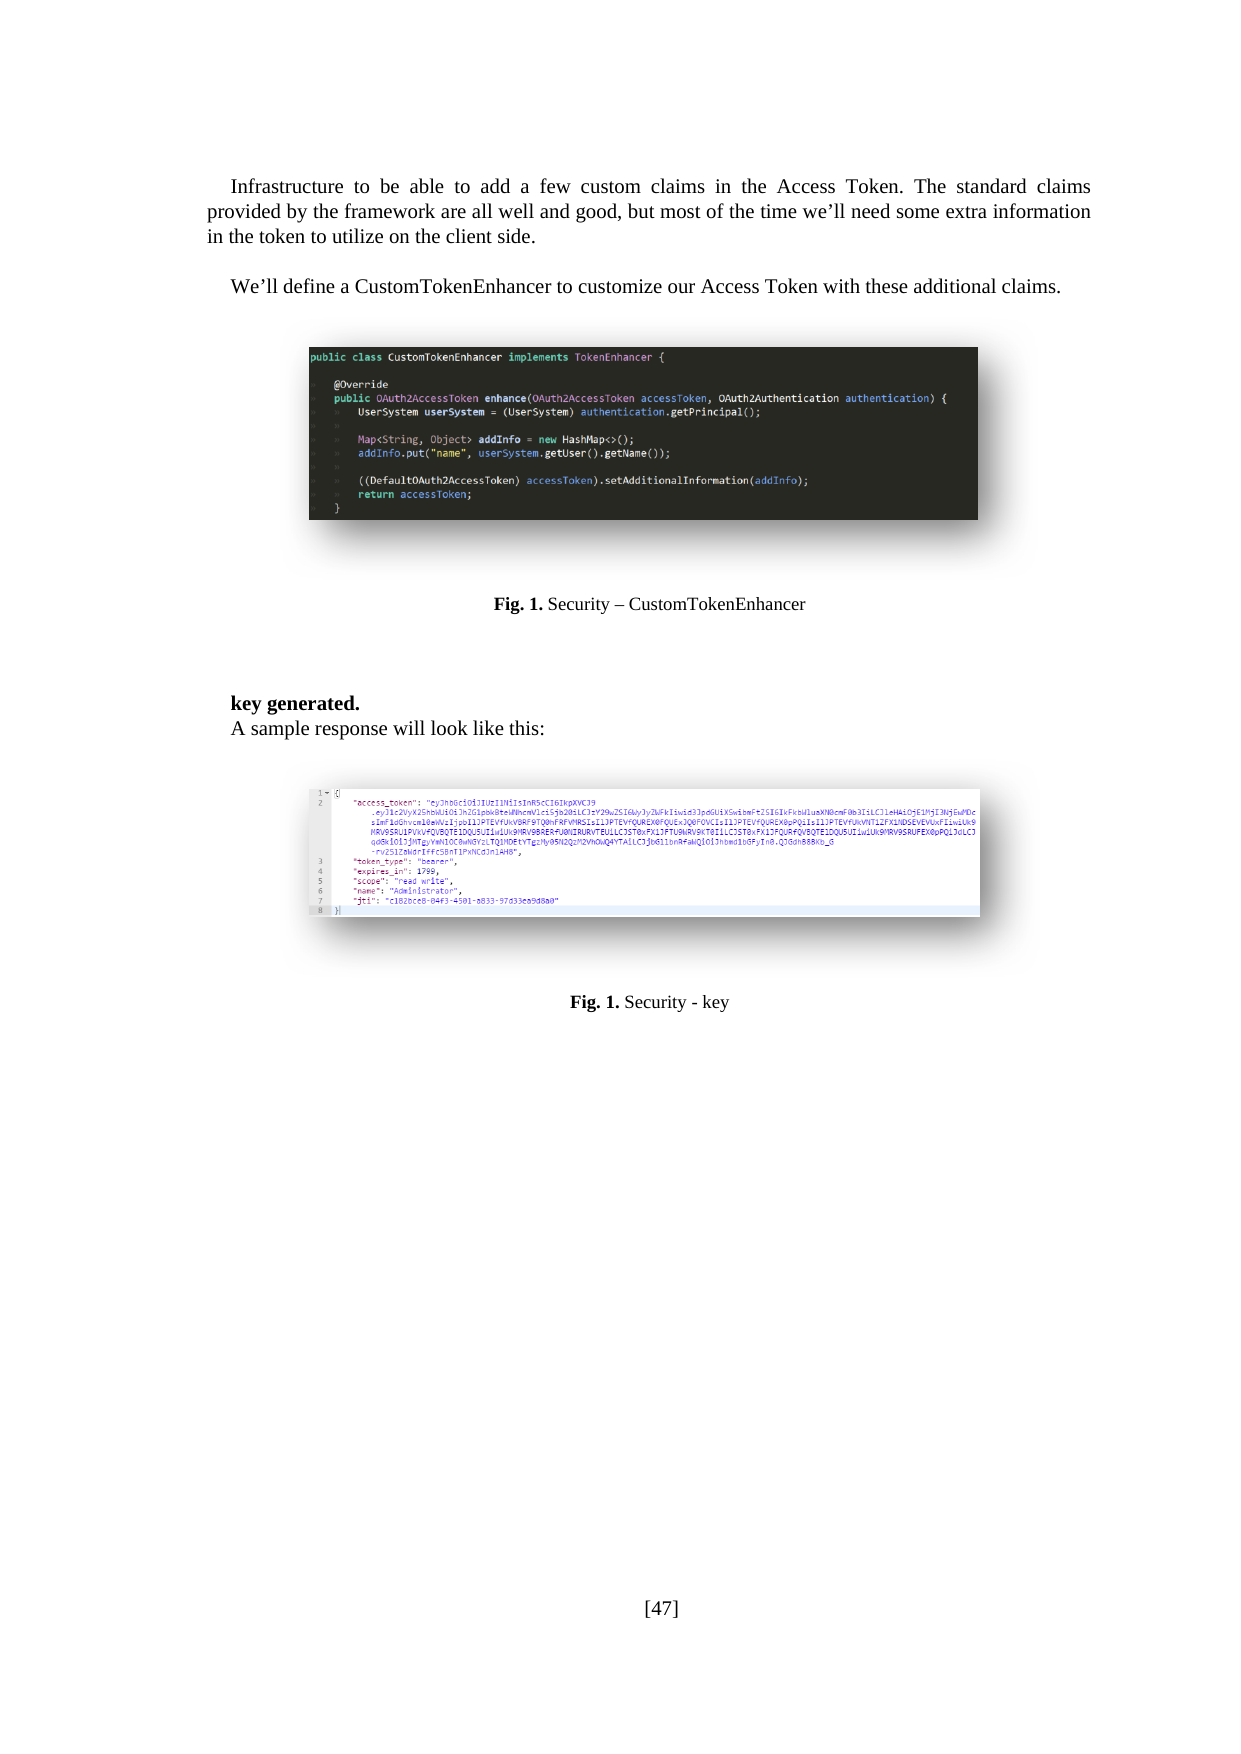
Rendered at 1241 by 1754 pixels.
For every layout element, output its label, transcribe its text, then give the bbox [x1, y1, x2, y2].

picture [309, 789, 980, 917]
text key generated. [207, 689, 1092, 714]
picture [309, 347, 978, 520]
text Fig. 39. Security - key [207, 989, 1092, 1012]
text A sample response will look like this: [207, 714, 1092, 739]
text We’ll define a CustomTokenEnhancer to customize our Access Token with these additional claims. [207, 273, 1092, 298]
text Fig. 38. Security – CustomTokenEnhancer [207, 592, 1092, 614]
text Infrastructure to be able to add a few custom claims in the Access Token. The standard claims provided by the framework are all well and good, but most of the time we’ll need some extra information in the token to utilize on the client side. [207, 173, 1092, 248]
